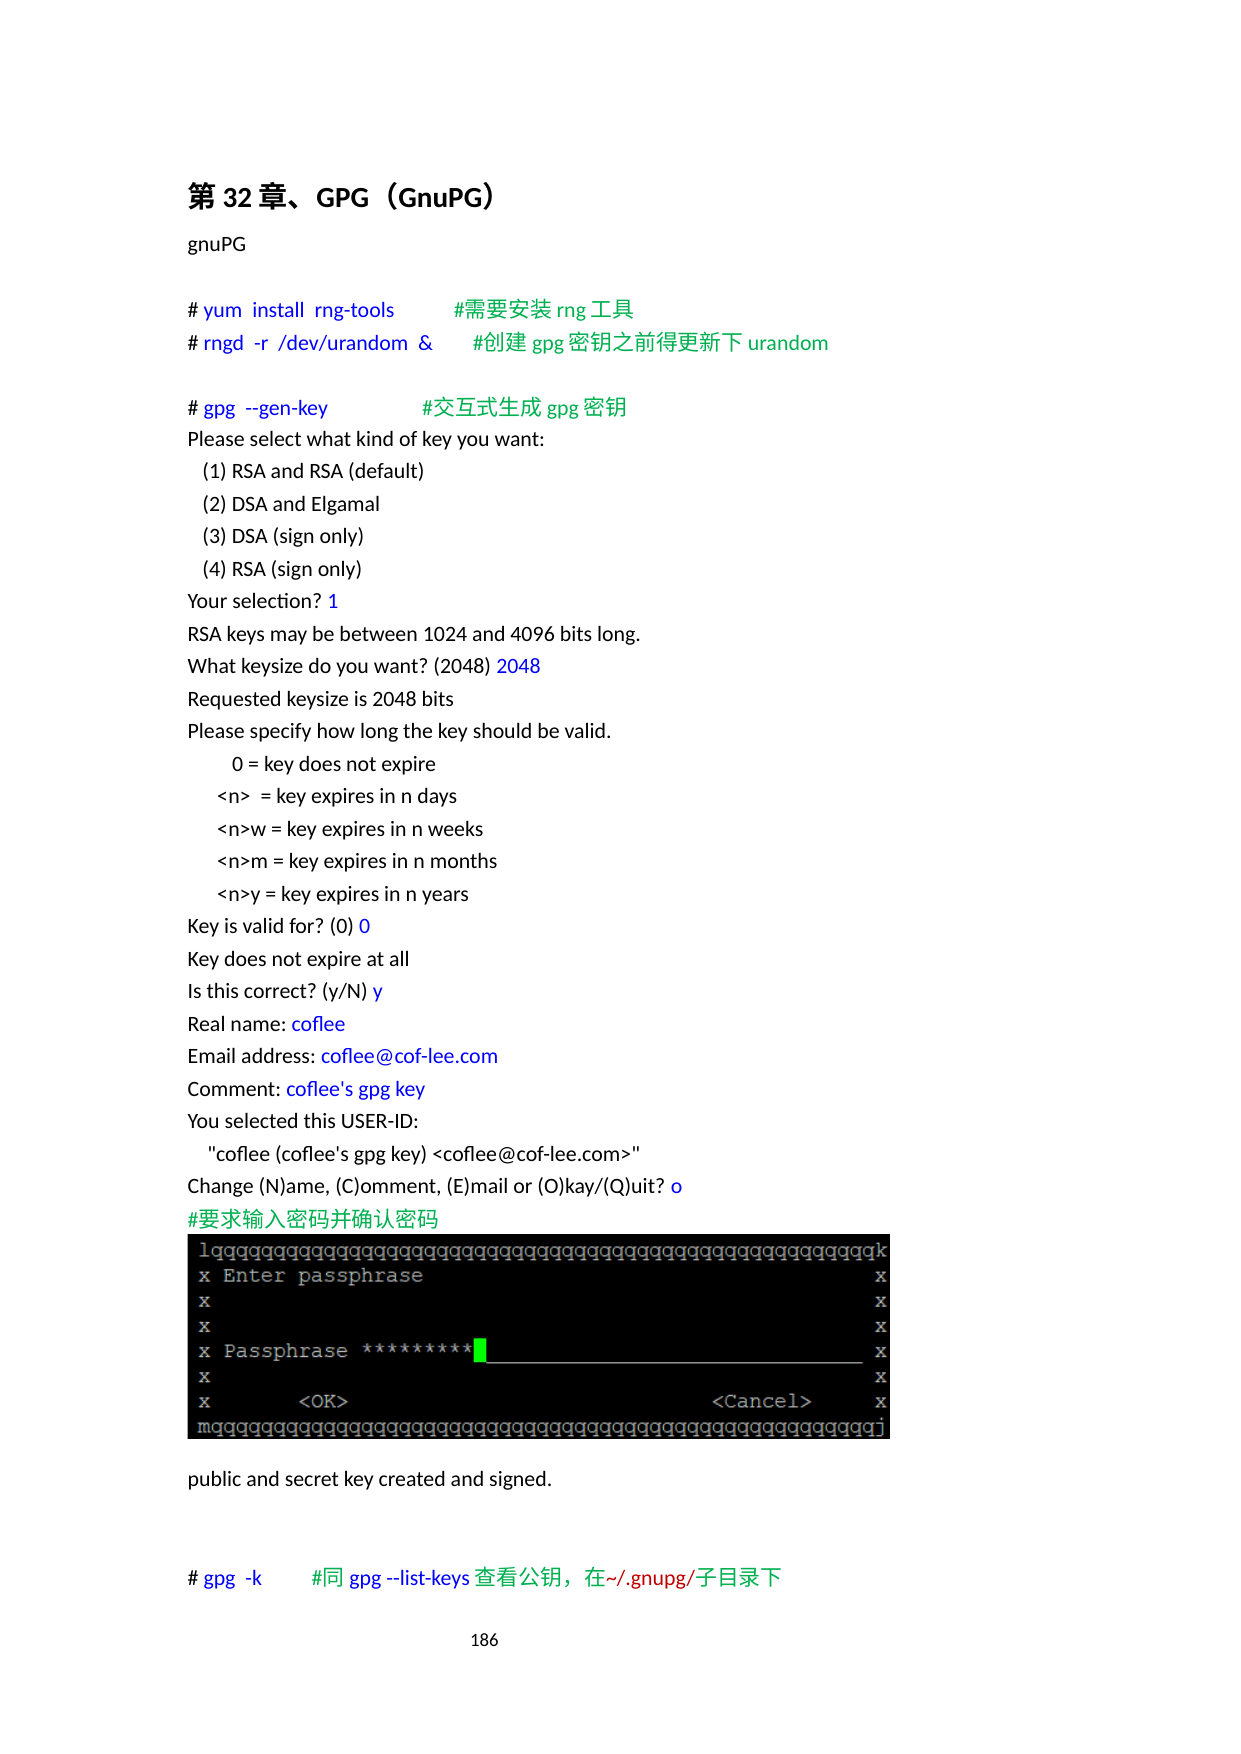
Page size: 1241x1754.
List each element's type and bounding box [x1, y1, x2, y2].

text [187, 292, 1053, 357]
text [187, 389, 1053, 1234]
picture [187, 1234, 890, 1439]
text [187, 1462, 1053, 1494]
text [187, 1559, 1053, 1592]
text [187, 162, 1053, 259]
